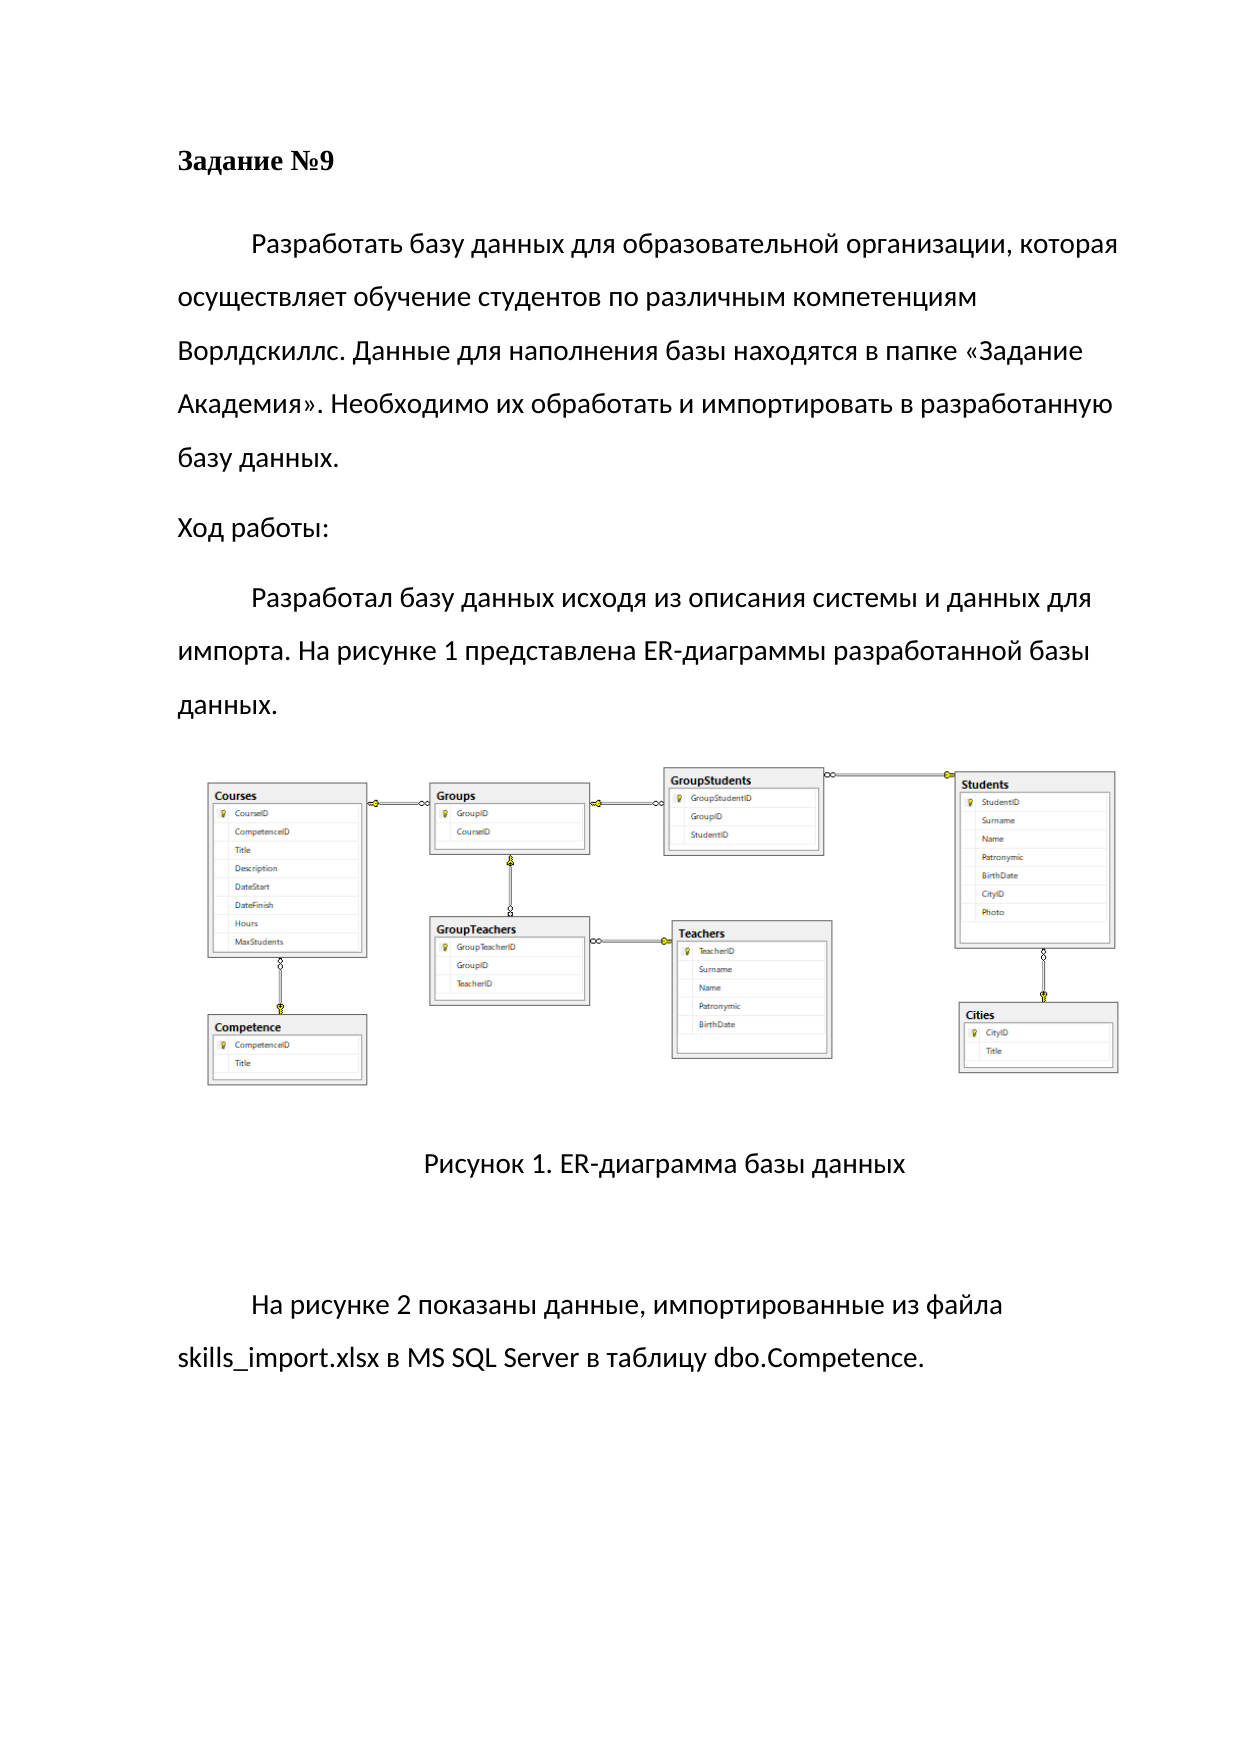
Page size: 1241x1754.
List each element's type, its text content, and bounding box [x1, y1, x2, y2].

text Разработать базу данных для образовательной организации, которая осуществляет обучение студентов по различным компетенциям Ворлдскиллс. Данные для наполнения базы находятся в папке «Задание Академия». Необходимо их обработать и импортировать в разработанную базу данных. [177, 225, 1152, 474]
subtitle Задание №9 [177, 143, 1152, 177]
text Ход работы: [177, 509, 1152, 544]
text Рисунок 1. ER-диаграмма базы данных [177, 1146, 1152, 1181]
text Разработал базу данных исходя из описания системы и данных для импорта. На рисунке 1 представлена ER-диаграммы разработанной базы данных. [177, 579, 1152, 721]
text На рисунке 2 показаны данные, импортированные из файла skills_import.xlsx в MS SQL Server в таблицу dbo.Competence. [177, 1286, 1152, 1375]
picture [177, 756, 1152, 1115]
